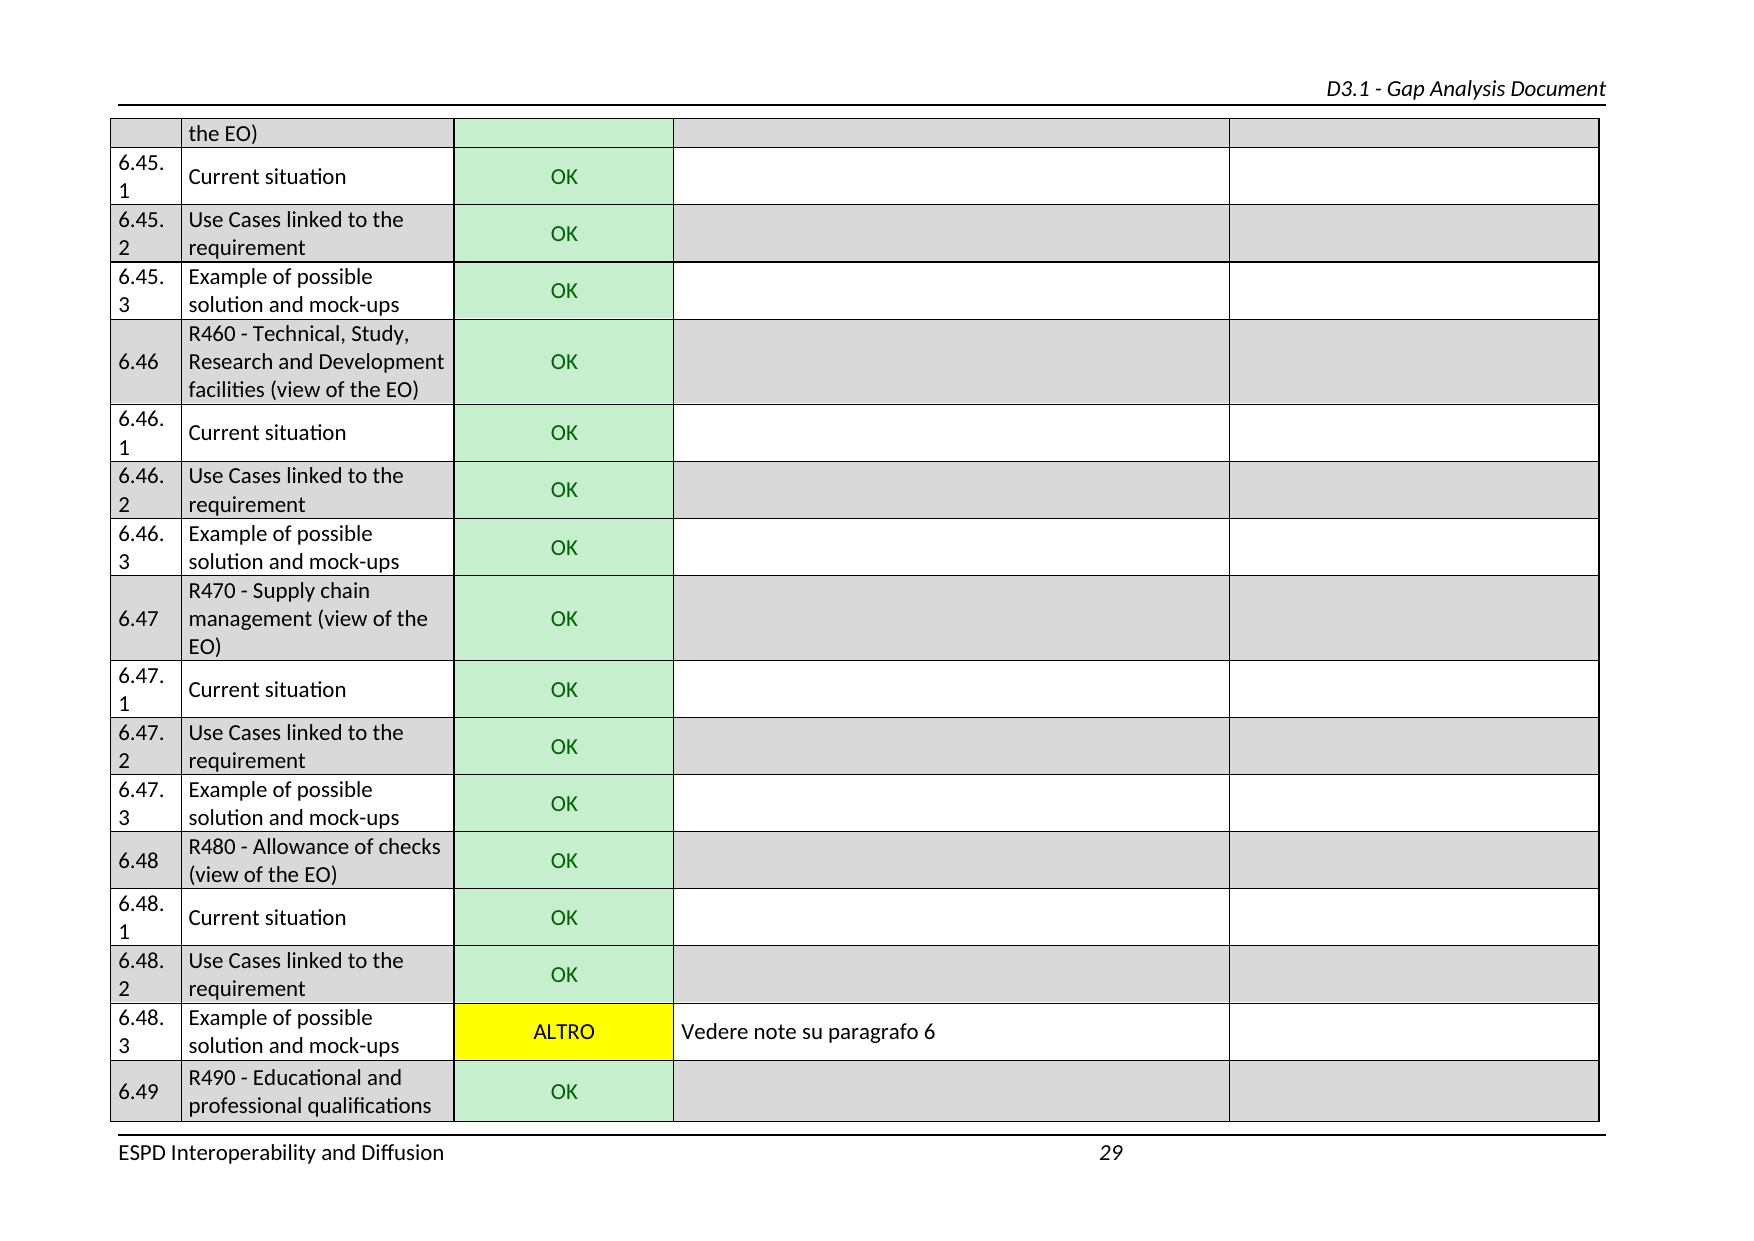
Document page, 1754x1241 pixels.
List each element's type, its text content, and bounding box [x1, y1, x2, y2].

table_cell 6.48 [111, 832, 181, 888]
table_cell Vedere note su paragrafo 6 [674, 1004, 1229, 1059]
table_cell [1230, 148, 1598, 204]
table_cell 6.49 [111, 1061, 181, 1121]
table_cell Use Cases linked to the requirement [182, 718, 453, 774]
table_cell [1230, 320, 1598, 403]
table_cell 6.47.1 [111, 661, 181, 717]
table_cell [1230, 462, 1598, 518]
table_cell [674, 718, 1229, 774]
table_cell [1230, 205, 1598, 261]
table_cell [1230, 889, 1598, 945]
table_cell [1230, 519, 1598, 575]
table_cell 6.47.3 [111, 775, 181, 831]
table_cell 6.45.2 [111, 205, 181, 261]
table_cell OK [455, 519, 673, 575]
table_cell [1230, 832, 1598, 888]
table_cell OK [455, 832, 673, 888]
table_cell R460 - Technical, Study, Research and Development facilities (view of the EO) [182, 320, 453, 403]
table_cell [674, 946, 1229, 1002]
table_cell OK [455, 718, 673, 774]
table_cell OK [455, 661, 673, 717]
table_cell OK [455, 205, 673, 261]
table_cell [674, 1061, 1229, 1121]
table_cell Current situation [182, 148, 453, 204]
table_cell Use Cases linked to the requirement [182, 205, 453, 261]
table_cell 6.46.1 [111, 405, 181, 461]
table_cell [674, 148, 1229, 204]
table_cell OK [455, 405, 673, 461]
table_cell 6.47 [111, 576, 181, 660]
table_cell [674, 832, 1229, 888]
table_cell [674, 462, 1229, 518]
table_cell Example of possible solution and mock-ups [182, 519, 453, 575]
table_cell OK [455, 263, 673, 318]
table_cell OK [455, 1061, 673, 1121]
table_cell OK [455, 889, 673, 945]
table_cell [1230, 718, 1598, 774]
table_cell [674, 661, 1229, 717]
table_cell Example of possible solution and mock-ups [182, 775, 453, 831]
table_cell 6.46.2 [111, 462, 181, 518]
table_cell Use Cases linked to the requirement [182, 946, 453, 1002]
table_cell 6.45 [111, 119, 181, 147]
table_cell Use Cases linked to the requirement [182, 462, 453, 518]
table_cell [674, 263, 1229, 318]
table_cell [1230, 661, 1598, 717]
table_cell [1230, 1061, 1598, 1121]
table_cell [1230, 576, 1598, 660]
table_cell 6.46.3 [111, 519, 181, 575]
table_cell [182, 1061, 453, 1121]
table_cell OK [455, 775, 673, 831]
table_cell OK [455, 462, 673, 518]
table_cell [674, 519, 1229, 575]
table_cell 6.48.1 [111, 889, 181, 945]
table_cell R470 - Supply chain management (view of the EO) [182, 576, 453, 660]
table_cell Current situation [182, 661, 453, 717]
table_cell Current situation [182, 889, 453, 945]
table_cell [1230, 405, 1598, 461]
table_cell [674, 119, 1229, 147]
table_cell Example of possible solution and mock-ups [182, 1004, 453, 1059]
table_cell [674, 889, 1229, 945]
table_cell [1230, 775, 1598, 831]
table_cell OK [455, 576, 673, 660]
table_cell [1230, 946, 1598, 1002]
table_cell OK [455, 148, 673, 204]
table_cell [674, 576, 1229, 660]
table_cell [674, 320, 1229, 403]
table_cell OK [455, 320, 673, 403]
table_cell OK [455, 946, 673, 1002]
table_cell 6.48.2 [111, 946, 181, 1002]
table_cell OK [455, 119, 673, 147]
table_cell 6.47.2 [111, 718, 181, 774]
table_cell 6.45.3 [111, 263, 181, 318]
table_cell R480 - Allowance of checks (view of the EO) [182, 832, 453, 888]
table_cell 6.48.3 [111, 1004, 181, 1059]
table_cell Current situation [182, 405, 453, 461]
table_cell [182, 263, 453, 318]
table_cell 6.46 [111, 320, 181, 403]
table_cell [674, 405, 1229, 461]
table_cell [1230, 263, 1598, 318]
table_cell 6.45.1 [111, 148, 181, 204]
table_cell [1230, 119, 1598, 147]
table_cell ALTRO [455, 1004, 673, 1059]
table_cell [1230, 1004, 1598, 1059]
table_cell [674, 205, 1229, 261]
table_cell [674, 775, 1229, 831]
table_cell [182, 119, 453, 147]
